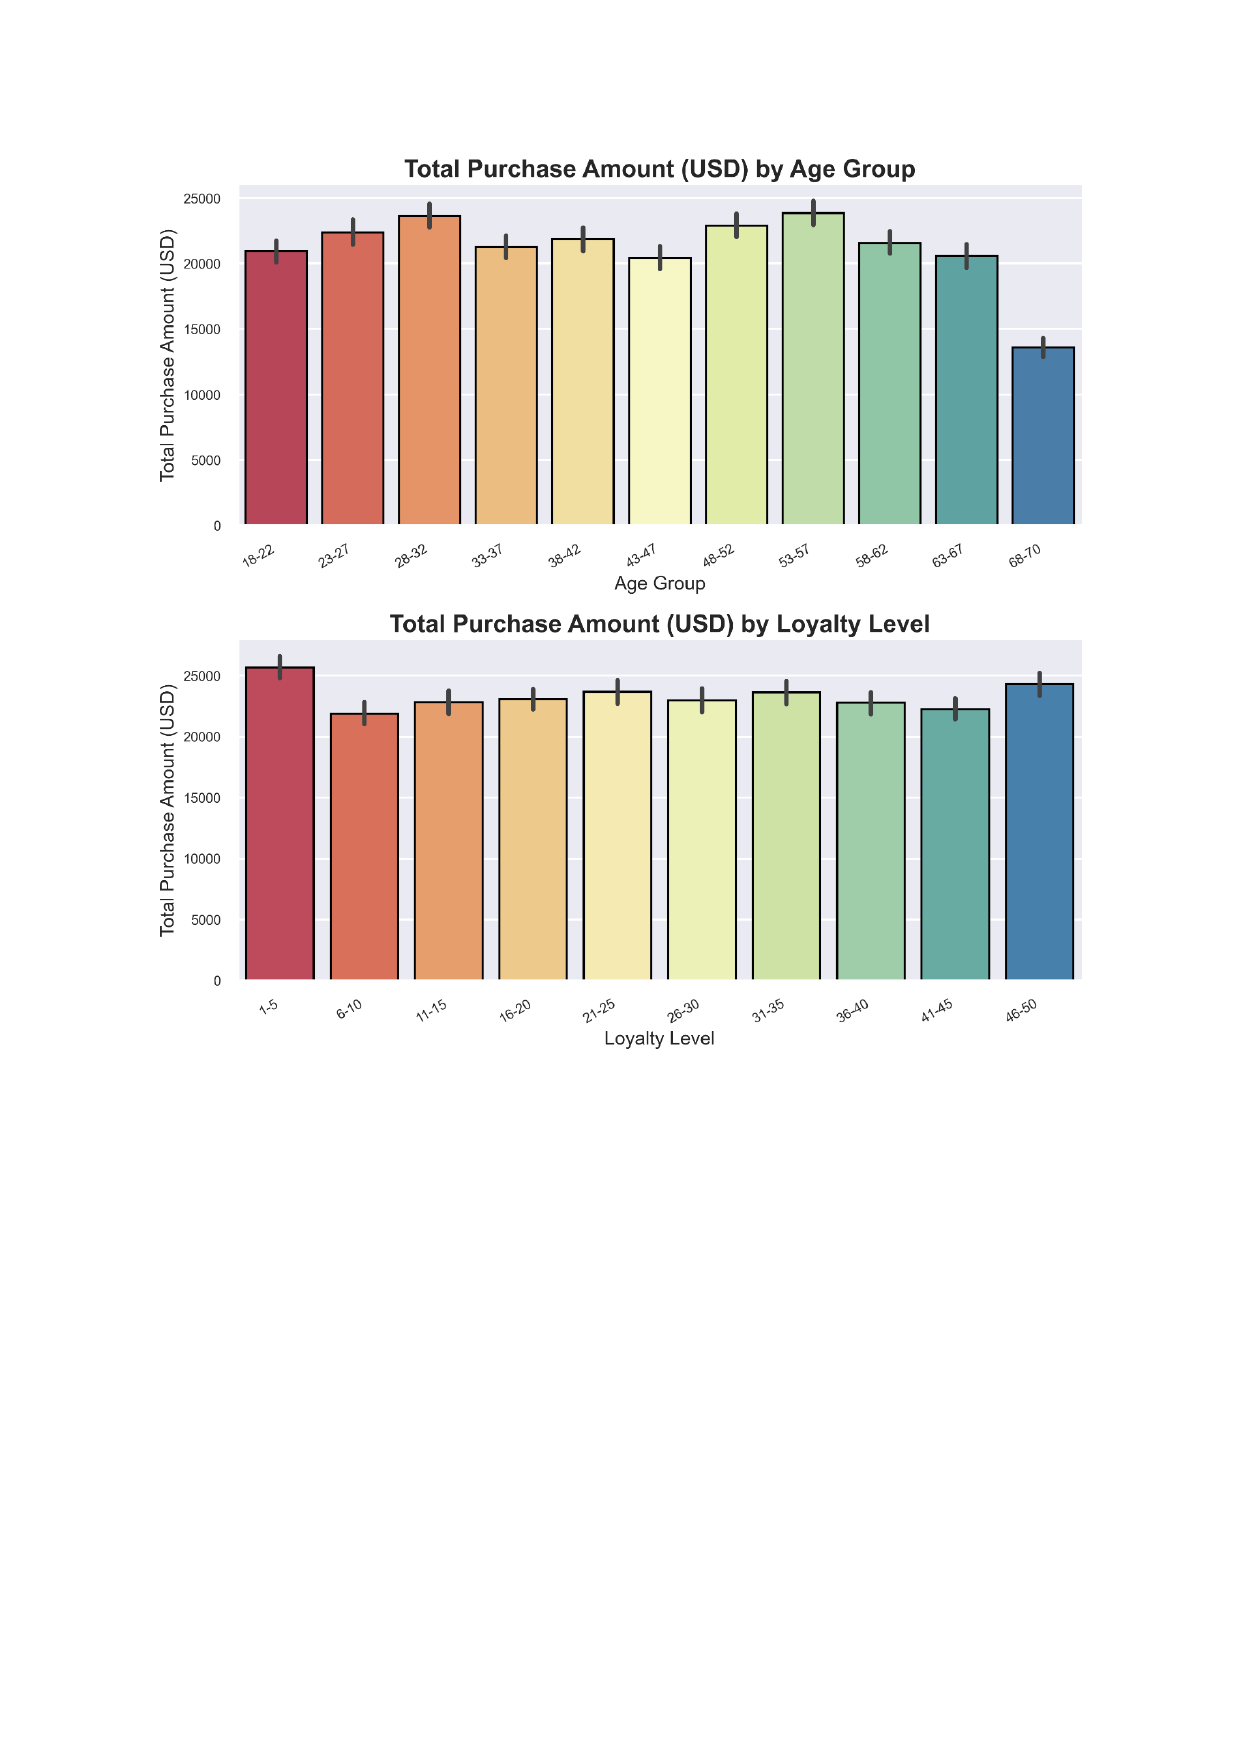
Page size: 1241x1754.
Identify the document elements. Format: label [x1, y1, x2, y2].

picture [150, 150, 1091, 603]
picture [150, 604, 1091, 1058]
